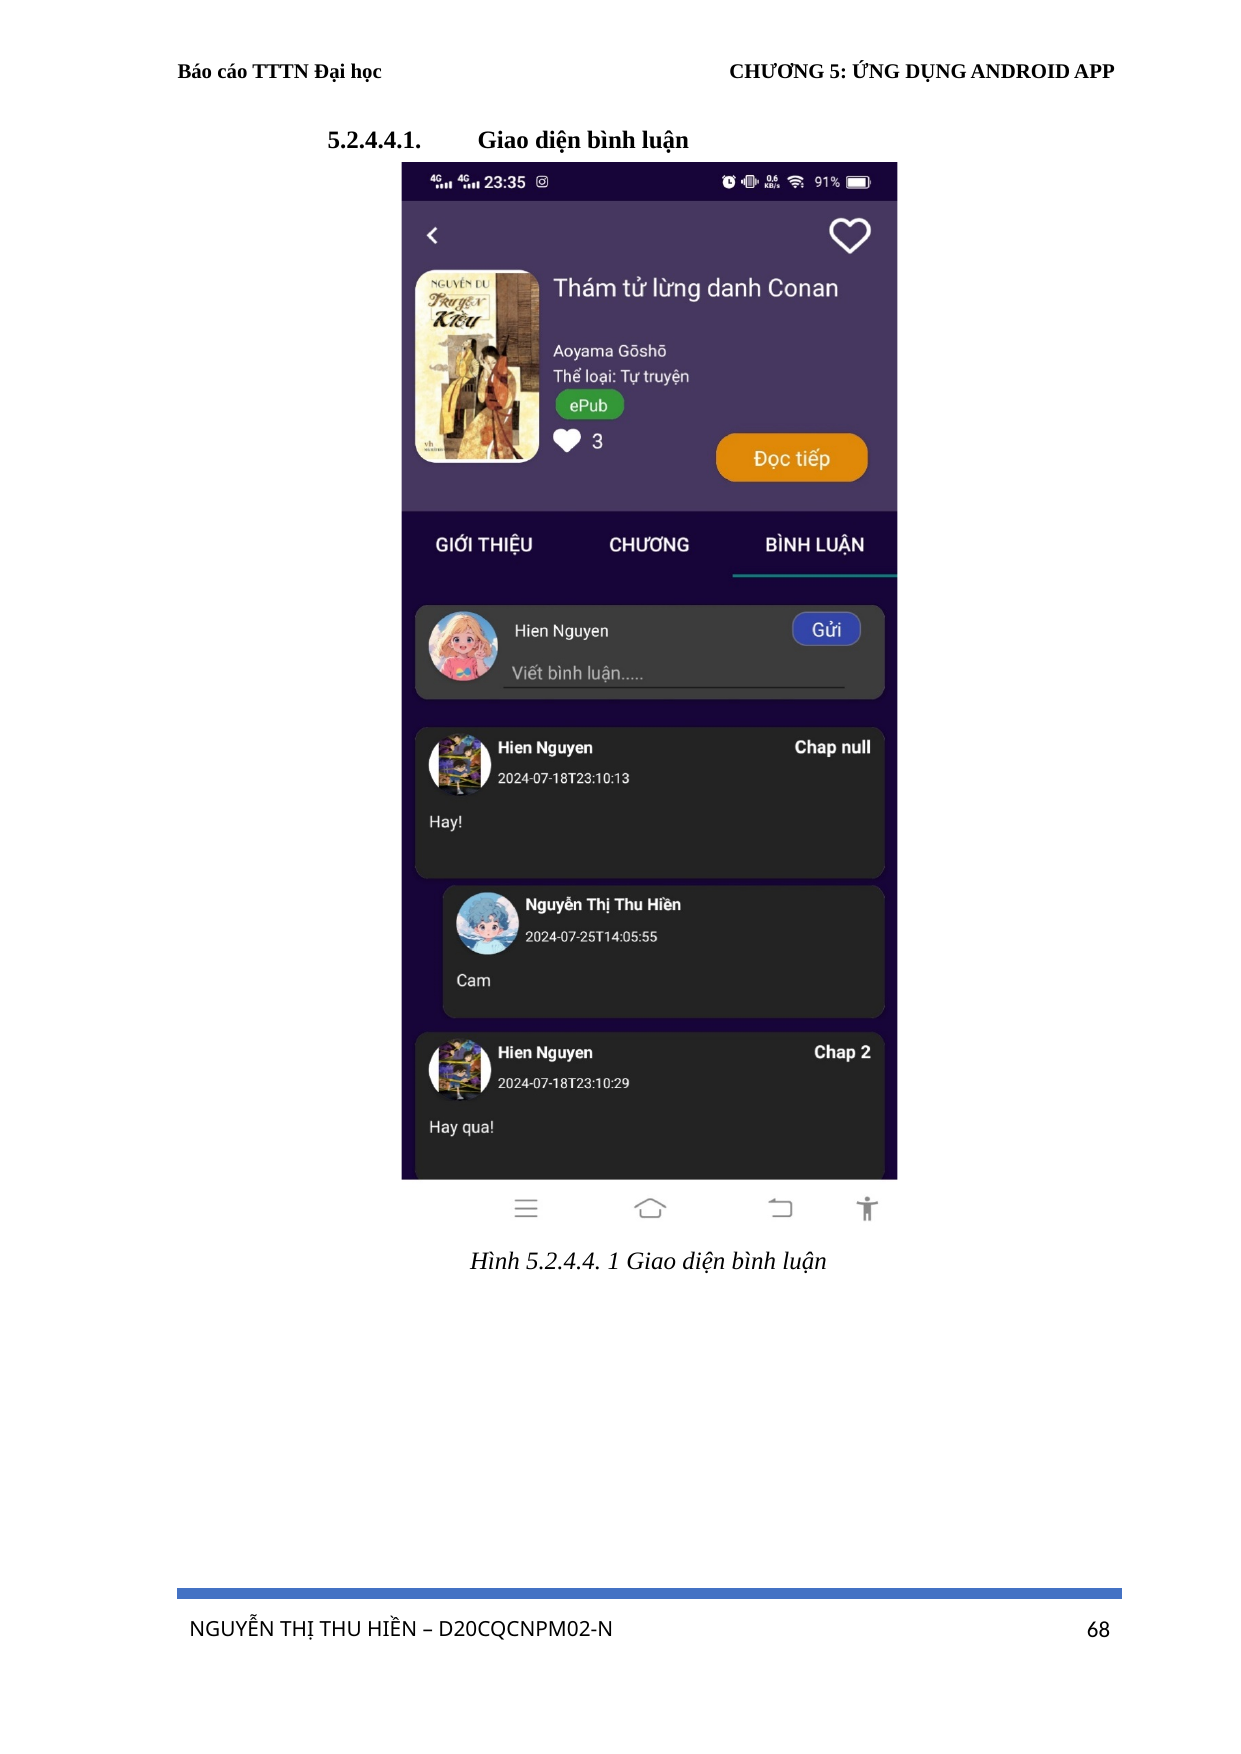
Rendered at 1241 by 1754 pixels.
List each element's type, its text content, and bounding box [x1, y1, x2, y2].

text Hình 5.2.4.4. 1 Giao diện bình luận [177, 1246, 1122, 1274]
list Giao diện bình luận [327, 125, 1122, 153]
picture [401, 162, 898, 1237]
